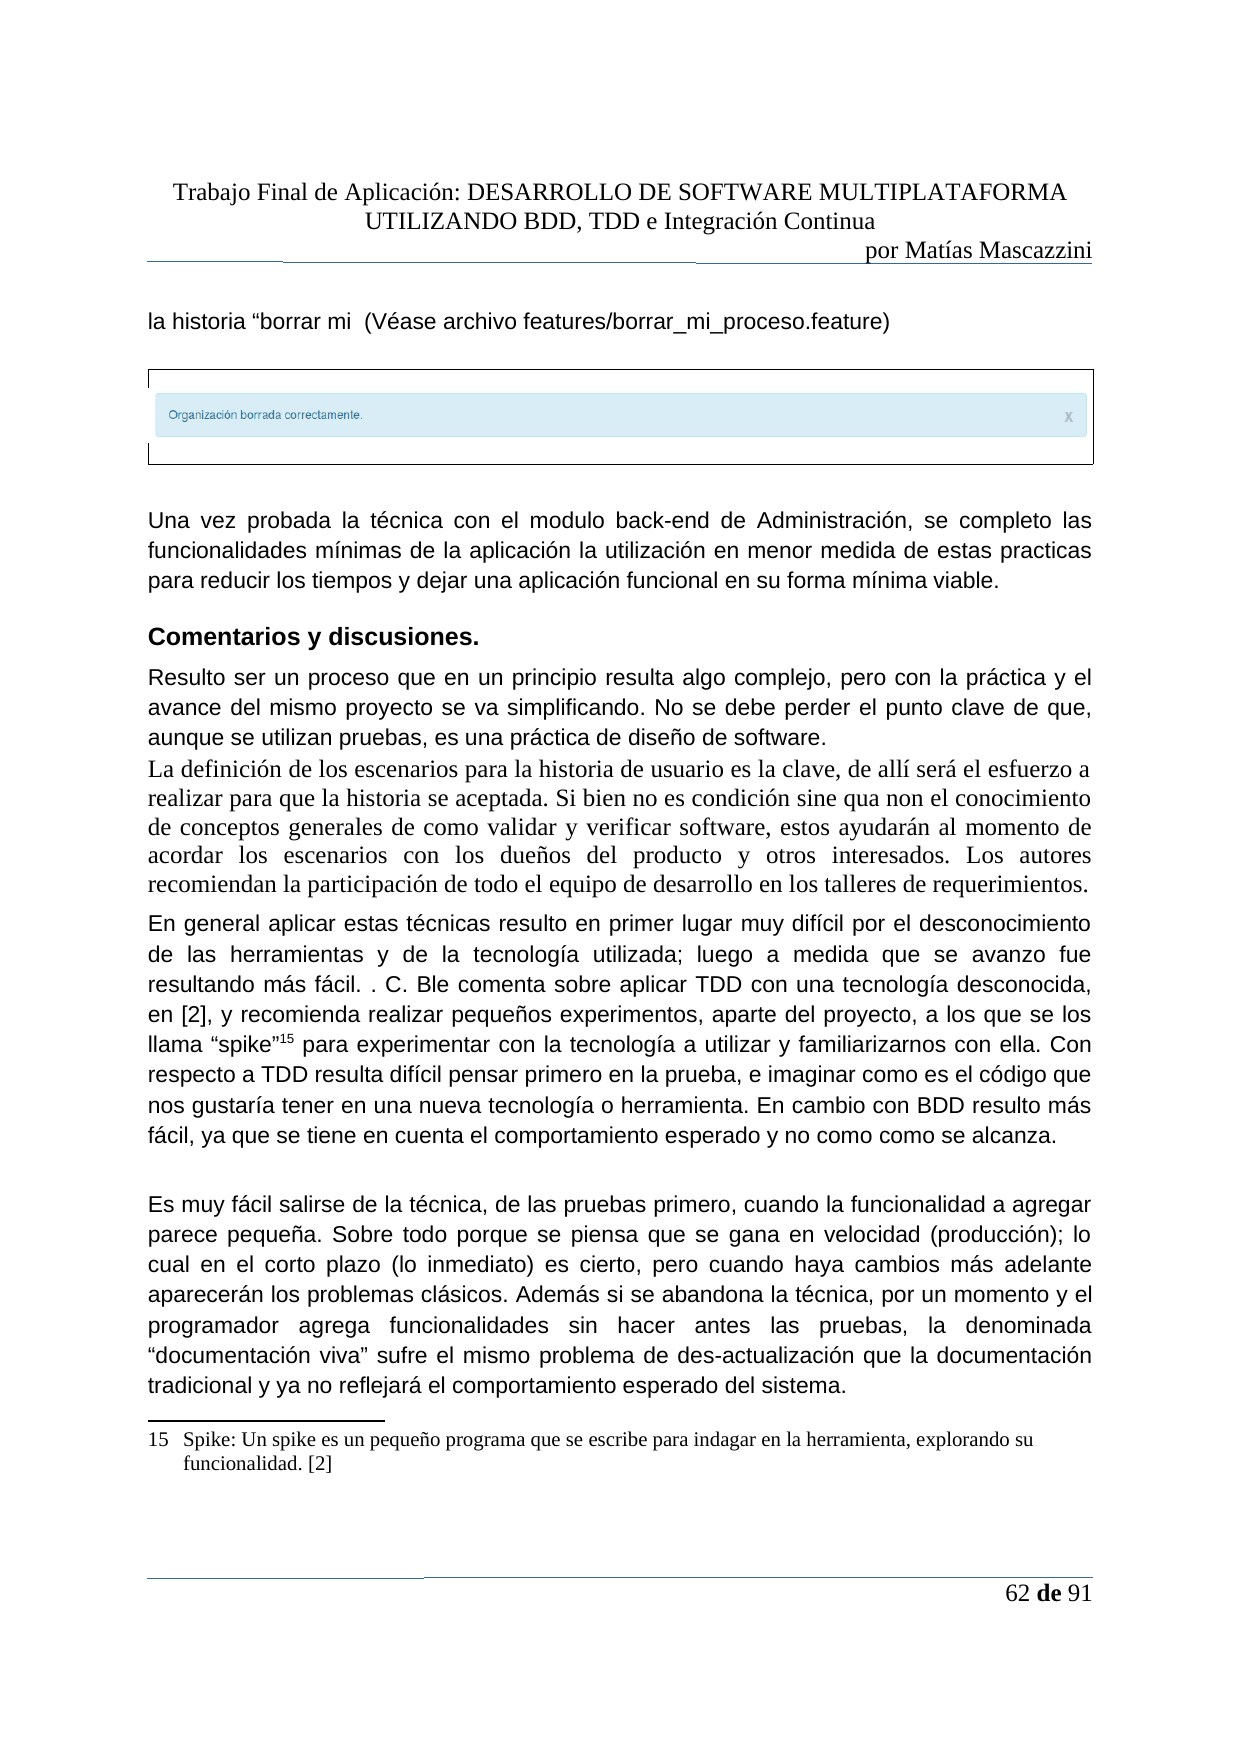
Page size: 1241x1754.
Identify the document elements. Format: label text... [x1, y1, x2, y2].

text En general aplicar estas técnicas resulto en primer lugar muy difícil por el desconocimiento de las herramientas y de la tecnología utilizada; luego a medida que se avanzo fue resultando más fácil. . C. Ble comenta sobre aplicar TDD con una tecnología desconocida, en [2], y recomienda realizar pequeños experimentos, aparte del proyecto, a los que se los llama “spike” para experimentar con la tecnología a utilizar y familiarizarnos con ella. Con respecto a TDD resulta difícil pensar primero en la prueba, e imaginar como es el código que nos gustaría tener en una nueva tecnología o herramienta. En cambio con BDD resulto más fácil, ya que se tiene en cuenta el comportamiento esperado y no como como se alcanza. [148, 910, 1093, 1148]
text Resulto ser un proceso que en un principio resulta algo complejo, pero con la práctica y el avance del mismo proyecto se va simplificando. No se debe perder el punto clave de que, aunque se utilizan pruebas, es una práctica de diseño de software. [148, 663, 1093, 750]
list Comentarios y discusiones. [148, 622, 1093, 651]
text Una vez probada la técnica con el modulo back-end de Administración, se completo las funcionalidades mínimas de la aplicación la utilización en menor medida de estas practicas para reducir los tiempos y dejar una aplicación funcional en su forma mínima viable. [148, 507, 1093, 593]
picture [147, 388, 1093, 443]
text Es muy fácil salirse de la técnica, de las pruebas primero, cuando la funcionalidad a agregar parece pequeña. Sobre todo porque se piensa que se gana en velocidad (producción); lo cual en el corto plazo (lo inmediato) es cierto, pero cuando haya cambios más adelante aparecerán los problemas clásicos. Además si se abandona la técnica, por un momento y el programador agrega funcionalidades sin hacer antes las pruebas, la denominada “documentación viva” sufre el mismo problema de des-actualización que la documentación tradicional y ya no reflejará el comportamiento esperado del sistema. [148, 1191, 1093, 1398]
text La definición de los escenarios para la historia de usuario es la clave, de allí será el esfuerzo a realizar para que la historia se aceptada. Si bien no es condición sine qua non el conocimiento de conceptos generales de como validar y verificar software, estos ayudarán al momento de acordar los escenarios con los dueños del producto y otros interesados. Los autores recomiendan la participación de todo el equipo de desarrollo en los talleres de requerimientos. [148, 754, 1093, 898]
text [148, 308, 1093, 335]
